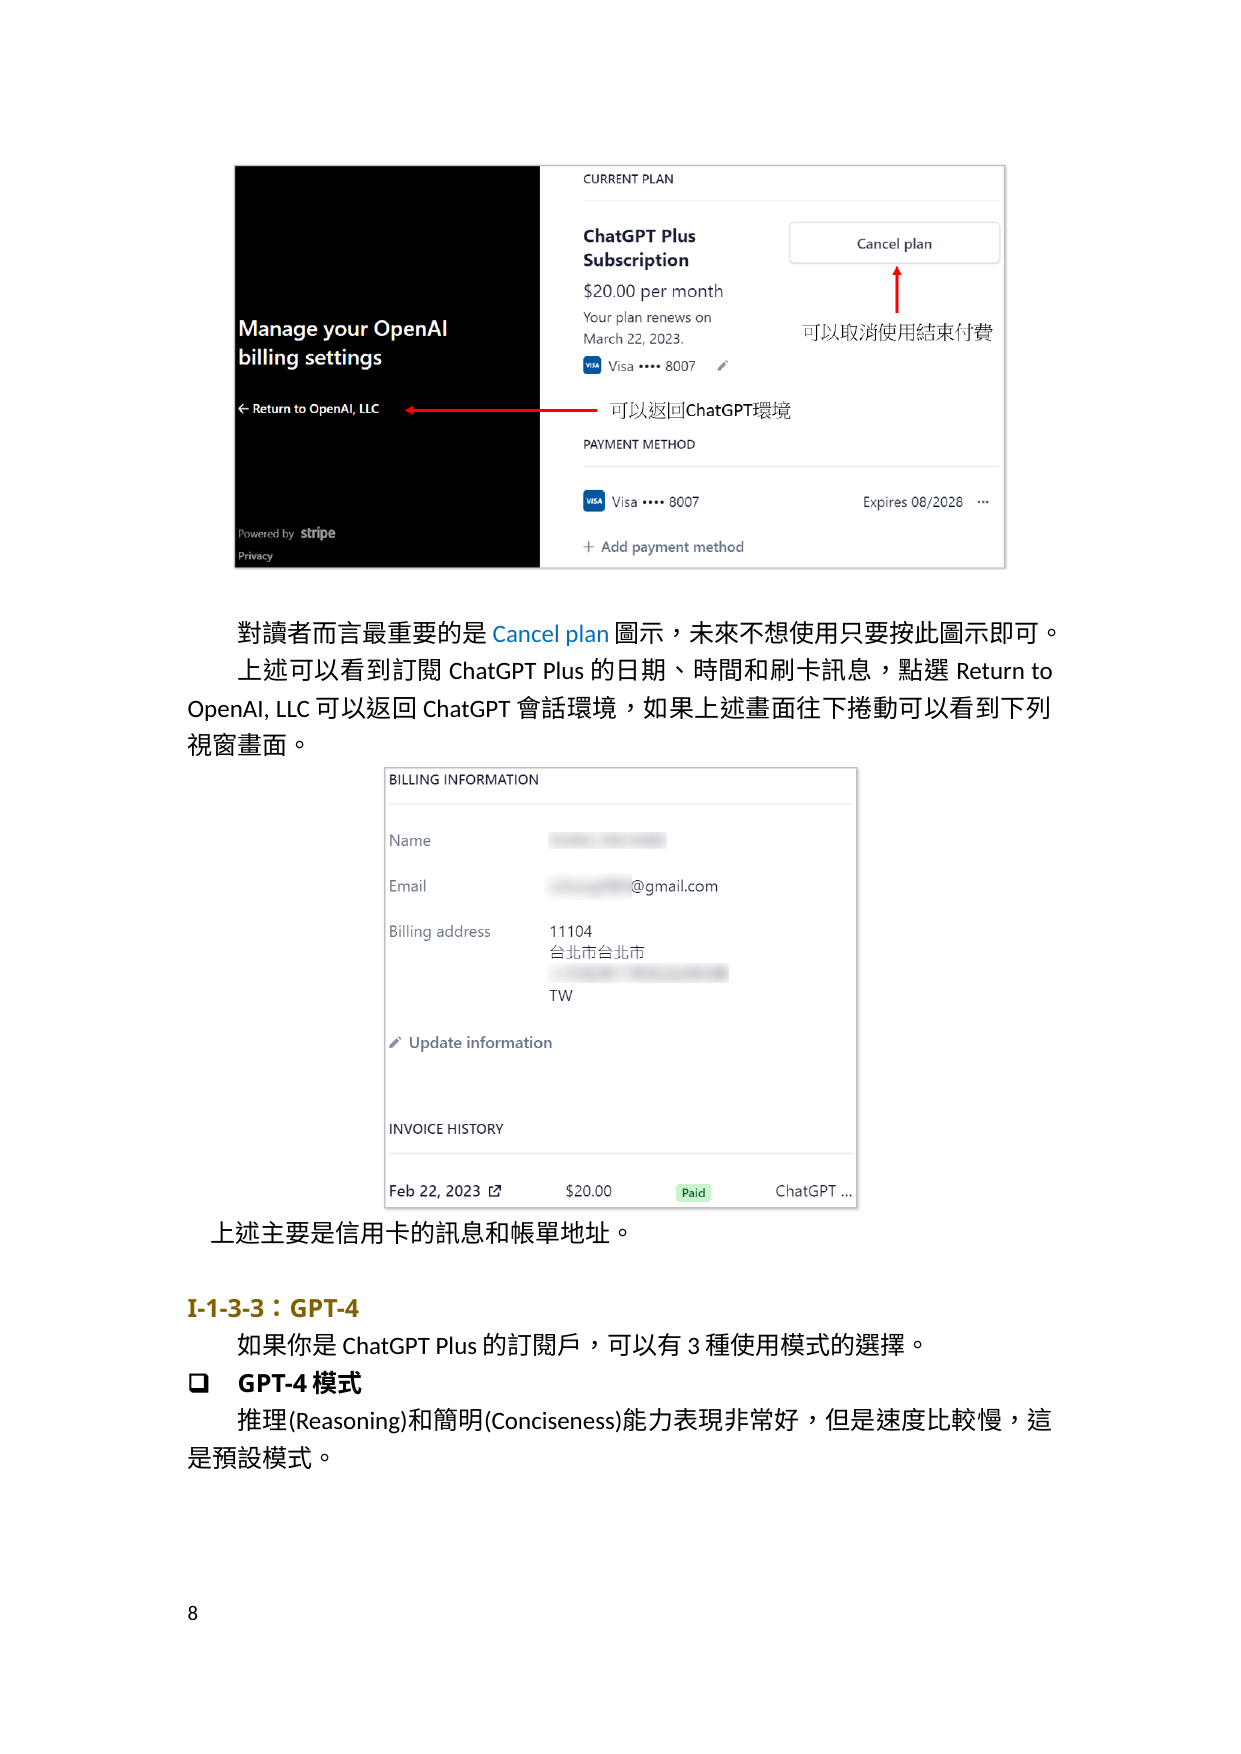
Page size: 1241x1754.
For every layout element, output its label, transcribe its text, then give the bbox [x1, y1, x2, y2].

list GPT-4模式 [187, 1362, 1053, 1400]
text 推理(Reasoning)和簡明(Conciseness)能力表現非常好，但是速度比較慢，這是預設模式。 [187, 1400, 1053, 1475]
text I-1-3-3：GPT-4 [187, 1287, 1053, 1325]
picture [379, 762, 862, 1213]
picture [231, 162, 1009, 570]
text 上述主要是信用卡的訊息和帳單地址。 [187, 1212, 1053, 1250]
text 對讀者而言最重要的是Cancel plan圖示，未來不想使用只要按此圖示即可。 [187, 612, 1053, 650]
text 上述可以看到訂閱ChatGPT Plus的日期、時間和刷卡訊息，點選Return to OpenAI, LLC可以返回ChatGPT會話環境，如果上述畫面往下捲動可以看到下列視窗畫面。 [187, 650, 1053, 762]
text 如果你是ChatGPT Plus的訂閱戶，可以有3種使用模式的選擇。 [187, 1325, 1053, 1362]
